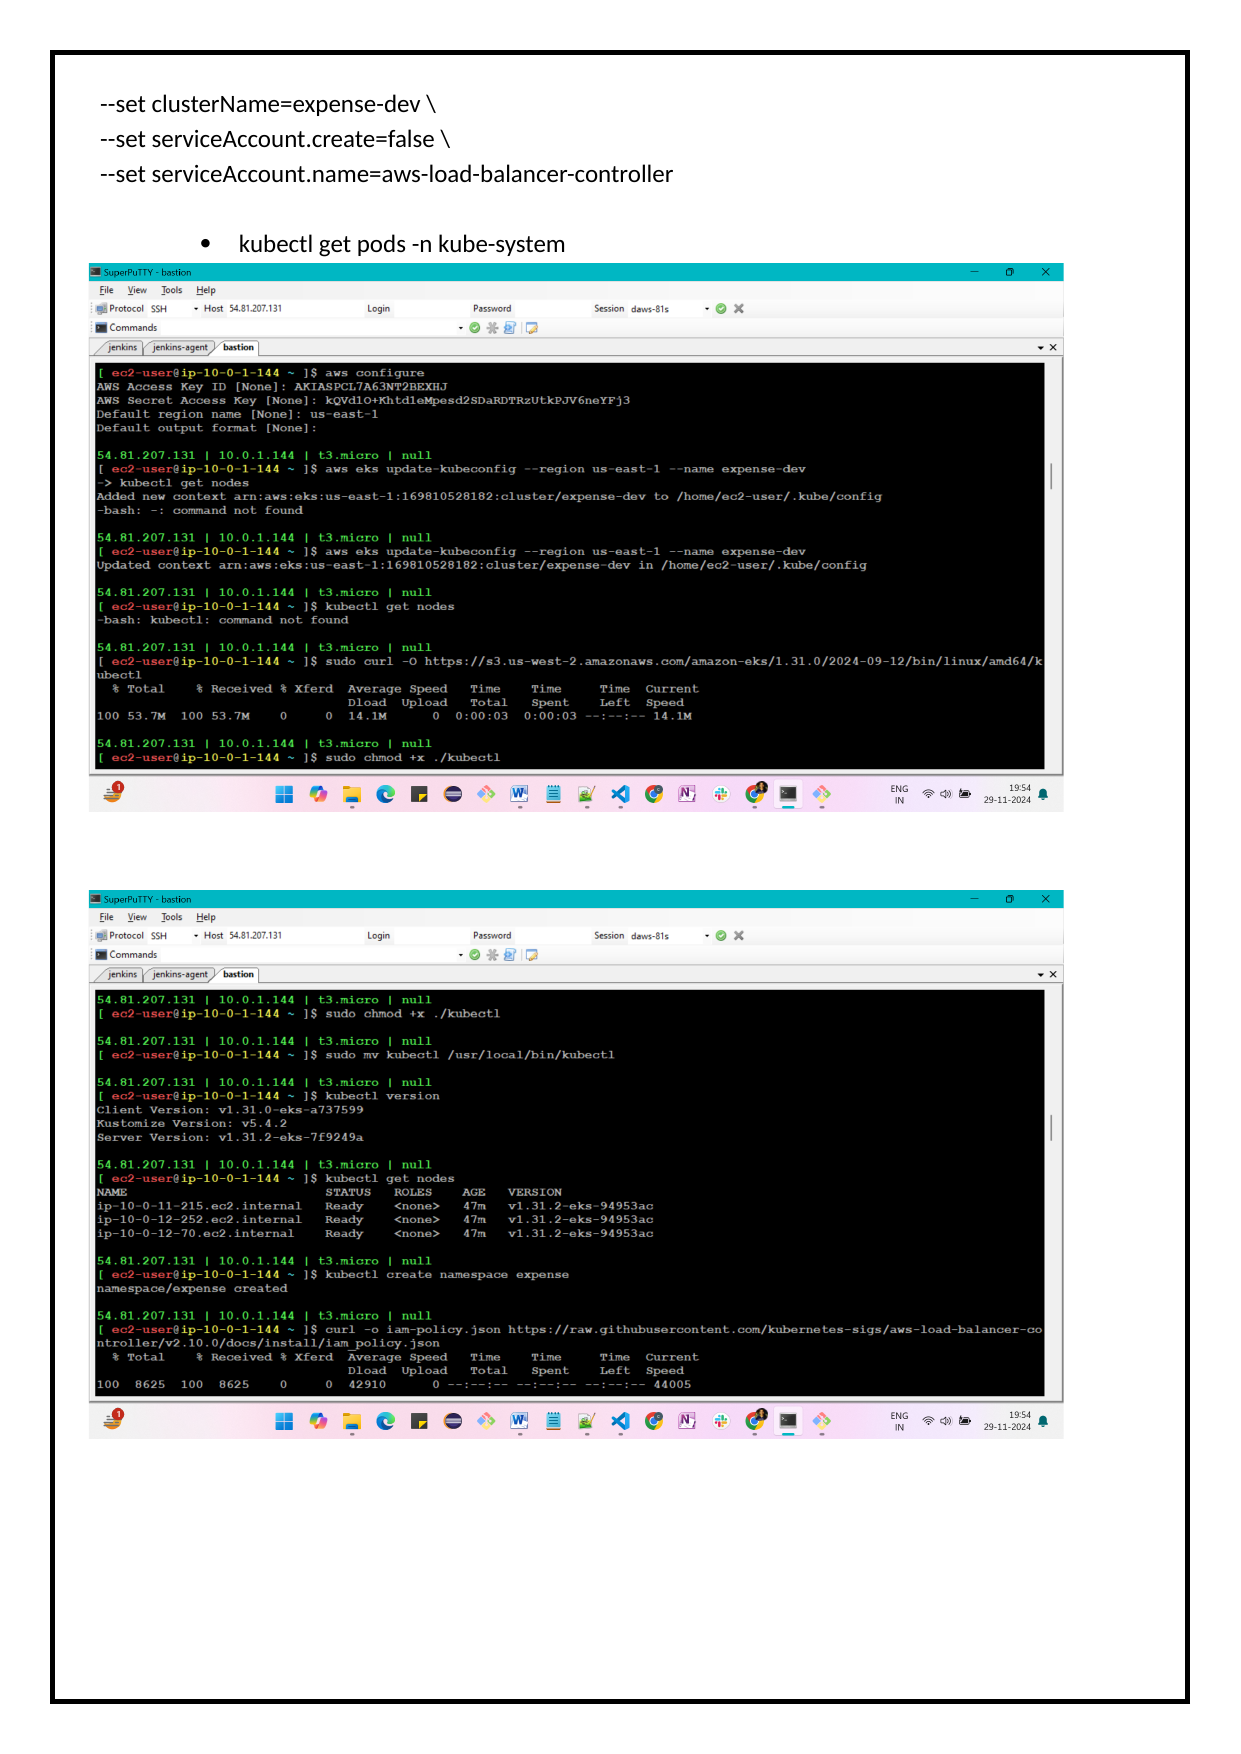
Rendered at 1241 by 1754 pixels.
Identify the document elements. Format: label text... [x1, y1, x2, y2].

list kubectl get pods -n kube-system [201, 229, 1152, 259]
picture [88, 263, 1064, 812]
text --set clusterName=expense-dev \ [89, 89, 1152, 119]
text --set serviceAccount.name=aws-load-balancer-controller [89, 159, 1152, 189]
text --set serviceAccount.create=false \ [89, 124, 1152, 154]
picture [88, 890, 1064, 1439]
